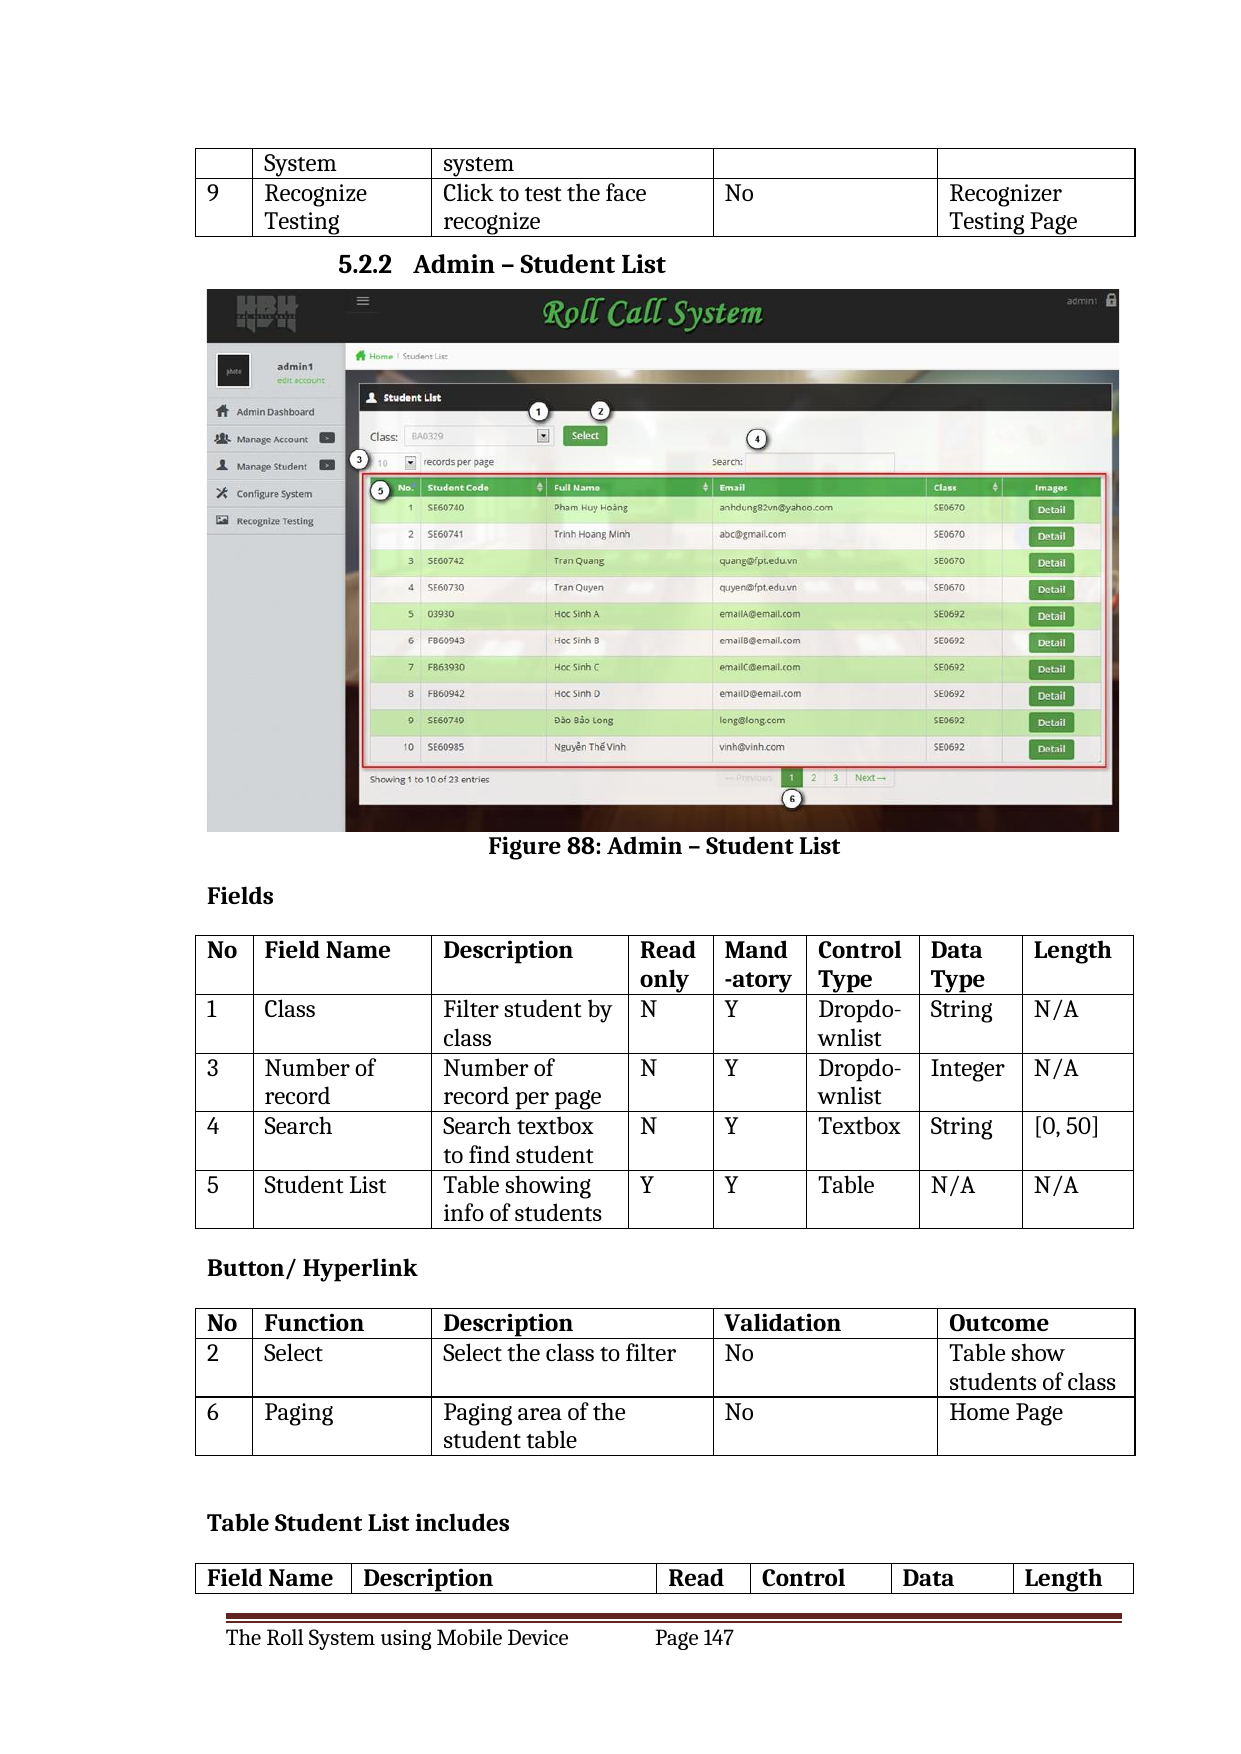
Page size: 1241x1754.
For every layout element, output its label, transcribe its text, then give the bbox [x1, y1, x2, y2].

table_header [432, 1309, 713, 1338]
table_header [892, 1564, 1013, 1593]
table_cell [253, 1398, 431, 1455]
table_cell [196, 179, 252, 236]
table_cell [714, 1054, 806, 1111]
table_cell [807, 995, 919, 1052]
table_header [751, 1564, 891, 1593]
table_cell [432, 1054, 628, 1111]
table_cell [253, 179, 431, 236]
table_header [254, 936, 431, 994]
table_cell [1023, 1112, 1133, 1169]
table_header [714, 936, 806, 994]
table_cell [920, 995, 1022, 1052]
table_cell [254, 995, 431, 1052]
subtitle Admin – Student List [338, 249, 1122, 281]
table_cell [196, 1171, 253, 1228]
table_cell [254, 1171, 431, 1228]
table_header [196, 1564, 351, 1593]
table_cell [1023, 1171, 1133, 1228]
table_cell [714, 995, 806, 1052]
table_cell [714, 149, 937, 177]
picture [206, 289, 1120, 832]
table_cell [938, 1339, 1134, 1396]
text Button/ Hyperlink [207, 1254, 1122, 1283]
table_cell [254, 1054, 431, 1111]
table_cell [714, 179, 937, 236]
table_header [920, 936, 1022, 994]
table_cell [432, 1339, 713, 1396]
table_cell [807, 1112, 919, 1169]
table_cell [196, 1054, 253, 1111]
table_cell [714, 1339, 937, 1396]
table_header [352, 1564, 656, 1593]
text Fields [207, 882, 1122, 910]
text Figure 88: Admin – Student List [207, 832, 1122, 861]
text Table Student List includes [207, 1509, 1122, 1538]
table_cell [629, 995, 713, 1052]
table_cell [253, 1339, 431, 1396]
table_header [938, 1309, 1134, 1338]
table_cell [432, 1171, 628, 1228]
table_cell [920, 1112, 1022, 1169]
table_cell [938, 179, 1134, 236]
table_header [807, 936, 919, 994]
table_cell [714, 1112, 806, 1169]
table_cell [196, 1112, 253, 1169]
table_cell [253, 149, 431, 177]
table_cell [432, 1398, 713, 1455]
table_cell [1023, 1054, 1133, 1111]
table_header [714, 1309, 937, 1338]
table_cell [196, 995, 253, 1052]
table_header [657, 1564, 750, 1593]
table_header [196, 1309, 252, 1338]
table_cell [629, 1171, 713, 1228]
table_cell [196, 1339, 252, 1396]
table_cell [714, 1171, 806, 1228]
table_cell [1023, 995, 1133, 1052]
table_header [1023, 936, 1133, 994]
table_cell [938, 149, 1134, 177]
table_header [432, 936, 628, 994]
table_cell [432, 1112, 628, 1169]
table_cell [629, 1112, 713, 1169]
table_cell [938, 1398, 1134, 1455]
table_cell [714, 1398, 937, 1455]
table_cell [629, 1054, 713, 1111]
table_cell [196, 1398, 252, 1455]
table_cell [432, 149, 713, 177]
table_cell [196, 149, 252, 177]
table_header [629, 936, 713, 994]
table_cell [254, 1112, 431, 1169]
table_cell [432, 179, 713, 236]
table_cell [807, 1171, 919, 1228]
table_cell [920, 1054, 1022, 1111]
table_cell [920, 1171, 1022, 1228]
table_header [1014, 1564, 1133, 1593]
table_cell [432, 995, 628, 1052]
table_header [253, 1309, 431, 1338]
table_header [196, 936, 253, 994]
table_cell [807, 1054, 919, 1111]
